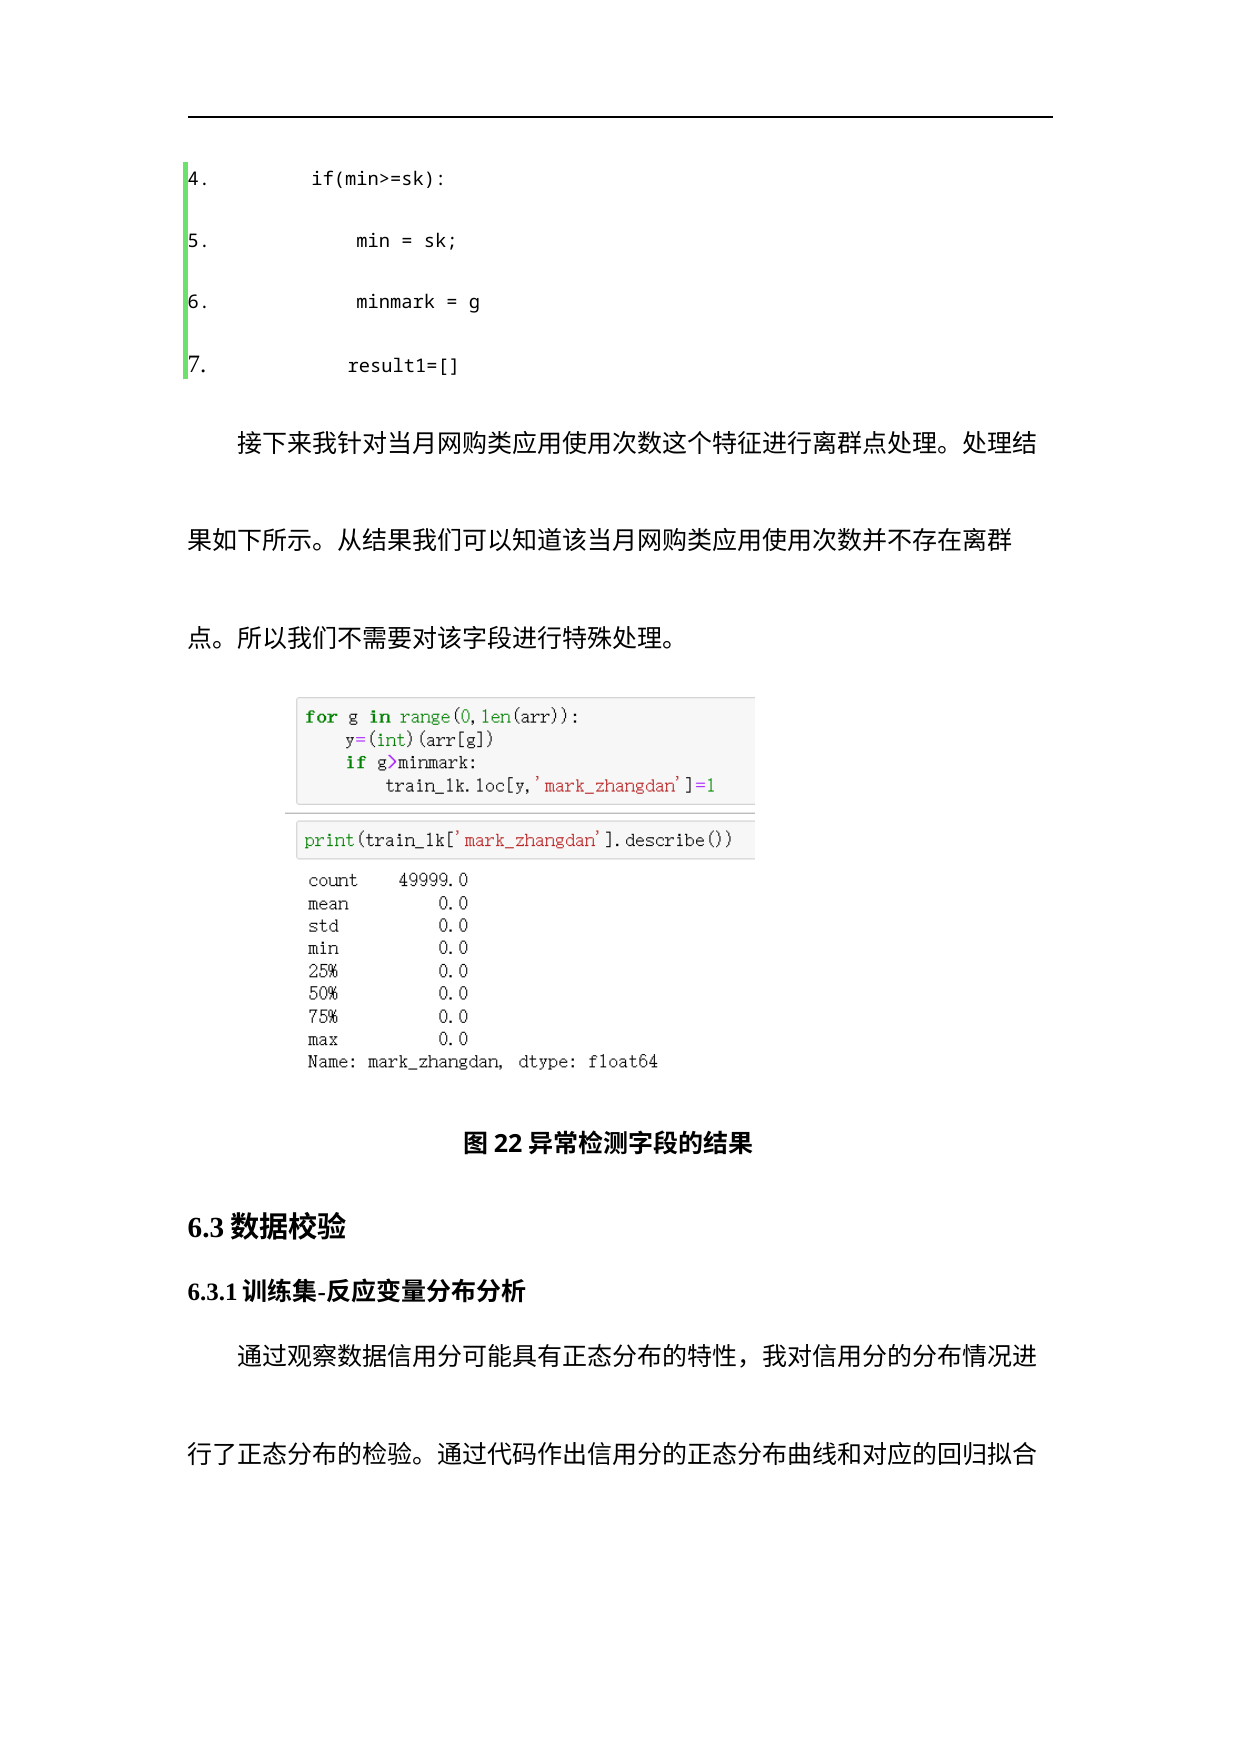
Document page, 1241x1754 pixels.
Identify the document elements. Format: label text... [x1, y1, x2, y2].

list result1=[] [188, 347, 1053, 379]
text 接下来我针对当月网购类应用使用次数这个特征进行离群点处理。处理结果如下所示。从结果我们可以知道该当月网购类应用使用次数并不存在离群点。所以我们不需要对该字段进行特殊处理。 [187, 409, 1053, 669]
list if(min>=sk): [188, 162, 1053, 194]
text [187, 1322, 1053, 1485]
text 图22 异常检测字段的结果 [187, 1109, 1053, 1174]
list min = sk; [188, 224, 1053, 256]
list minmark = g [188, 285, 1053, 318]
subtitle 6.3.1训练集-反应变量分布分析 [187, 1257, 1053, 1322]
picture [285, 686, 755, 1083]
subtitle 6.3数据校验 [187, 1192, 1053, 1257]
